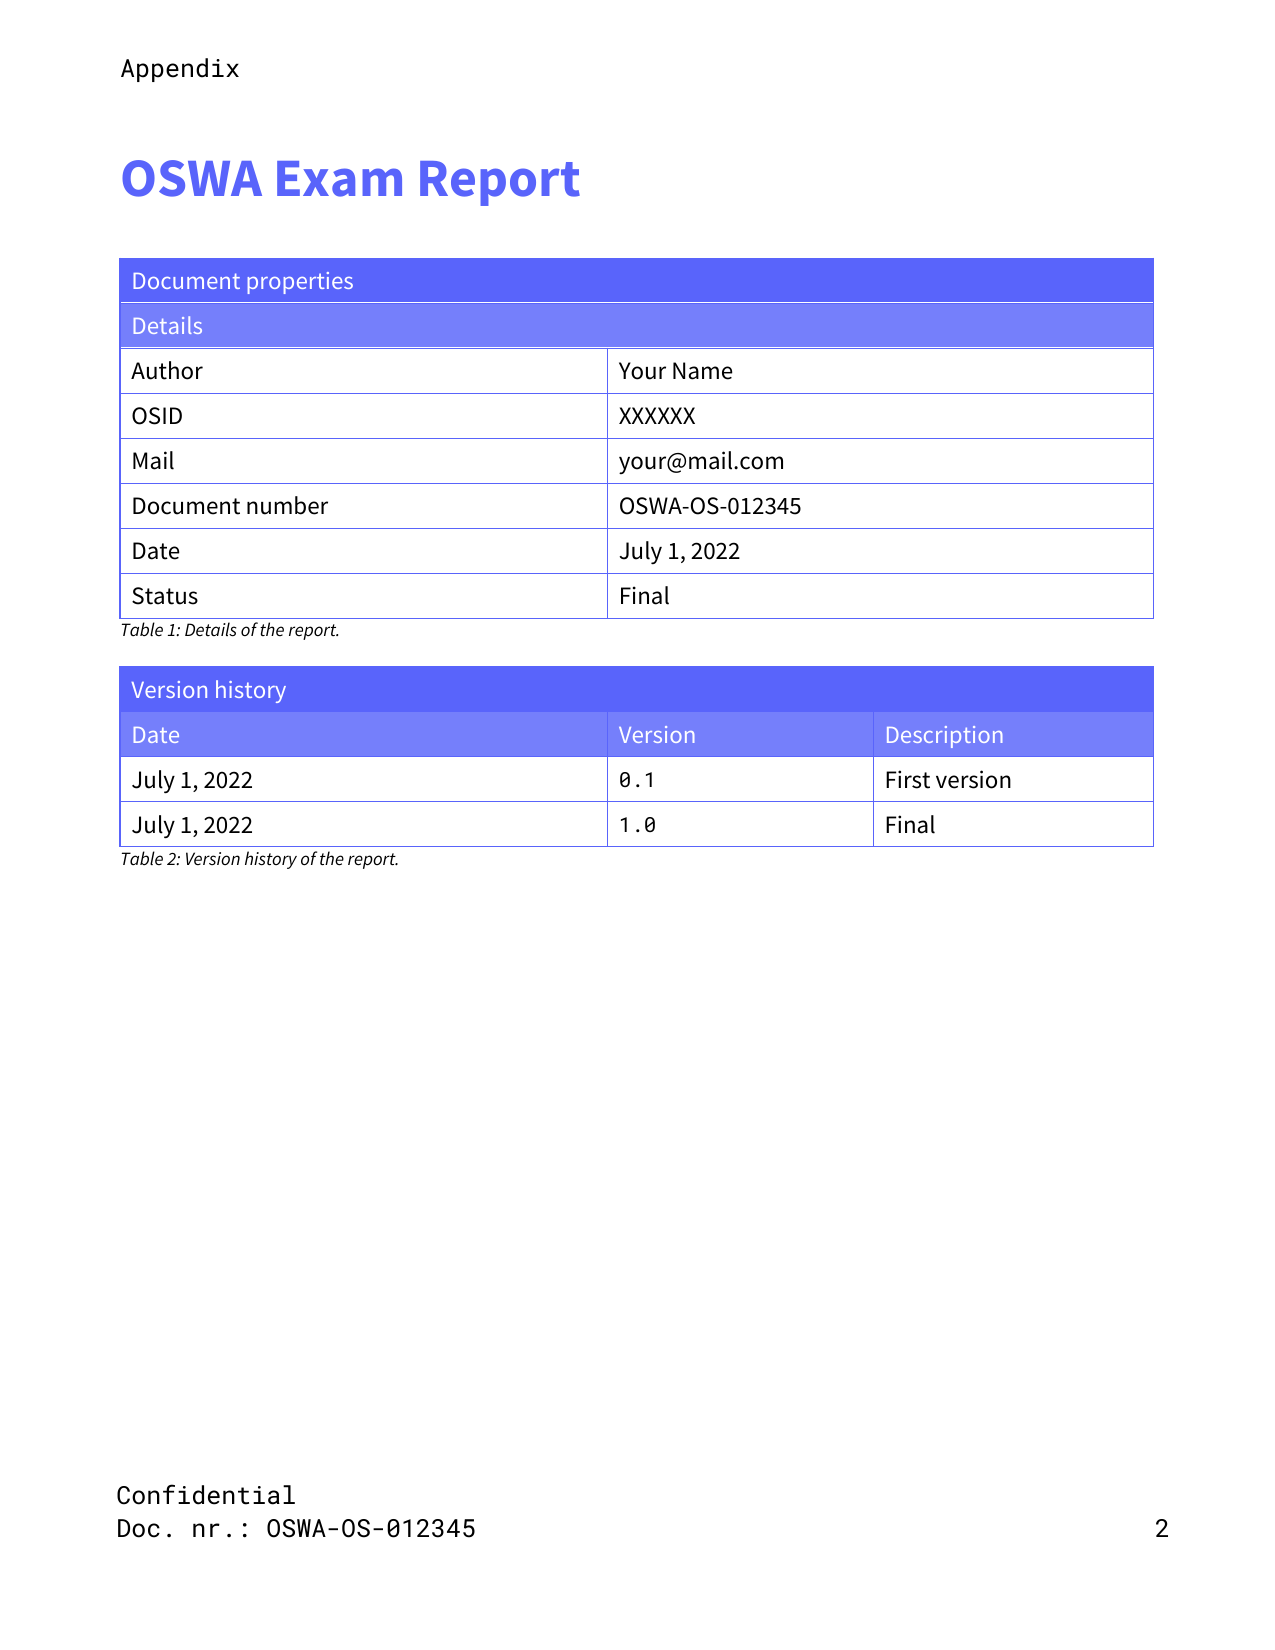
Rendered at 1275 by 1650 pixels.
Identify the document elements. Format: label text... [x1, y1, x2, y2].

text Table 2: Version history of the report. [120, 847, 1155, 871]
table_header Version history [121, 667, 1153, 711]
table_cell Your Name [608, 349, 1153, 392]
table_cell Status [121, 574, 607, 617]
table_cell your@mail.com [608, 439, 1153, 482]
table_cell July 1, 2022 [608, 529, 1153, 572]
table_cell Details [121, 304, 1153, 347]
table_cell Version [608, 712, 873, 756]
table_cell Date [121, 712, 607, 756]
table_cell First version [874, 757, 1153, 801]
table_cell July 1, 2022 [121, 757, 607, 801]
table_cell Date [121, 529, 607, 572]
table_cell 1.0 [608, 802, 873, 846]
table_cell OSID [121, 394, 607, 437]
table_cell Document number [121, 484, 607, 527]
table_cell XXXXXX [608, 394, 1153, 437]
table_cell 0.1 [608, 757, 873, 801]
table_cell Mail [121, 439, 607, 482]
table_cell Final [608, 574, 1153, 617]
text Table 1: Details of the report. [120, 618, 1155, 642]
table_cell Description [874, 712, 1153, 756]
table_cell July 1, 2022 [121, 802, 607, 846]
table_cell Author [121, 349, 607, 392]
table_cell Final [874, 802, 1153, 846]
table_header Document properties [121, 259, 1153, 302]
subtitle OSWA Exam Report [120, 143, 1155, 211]
